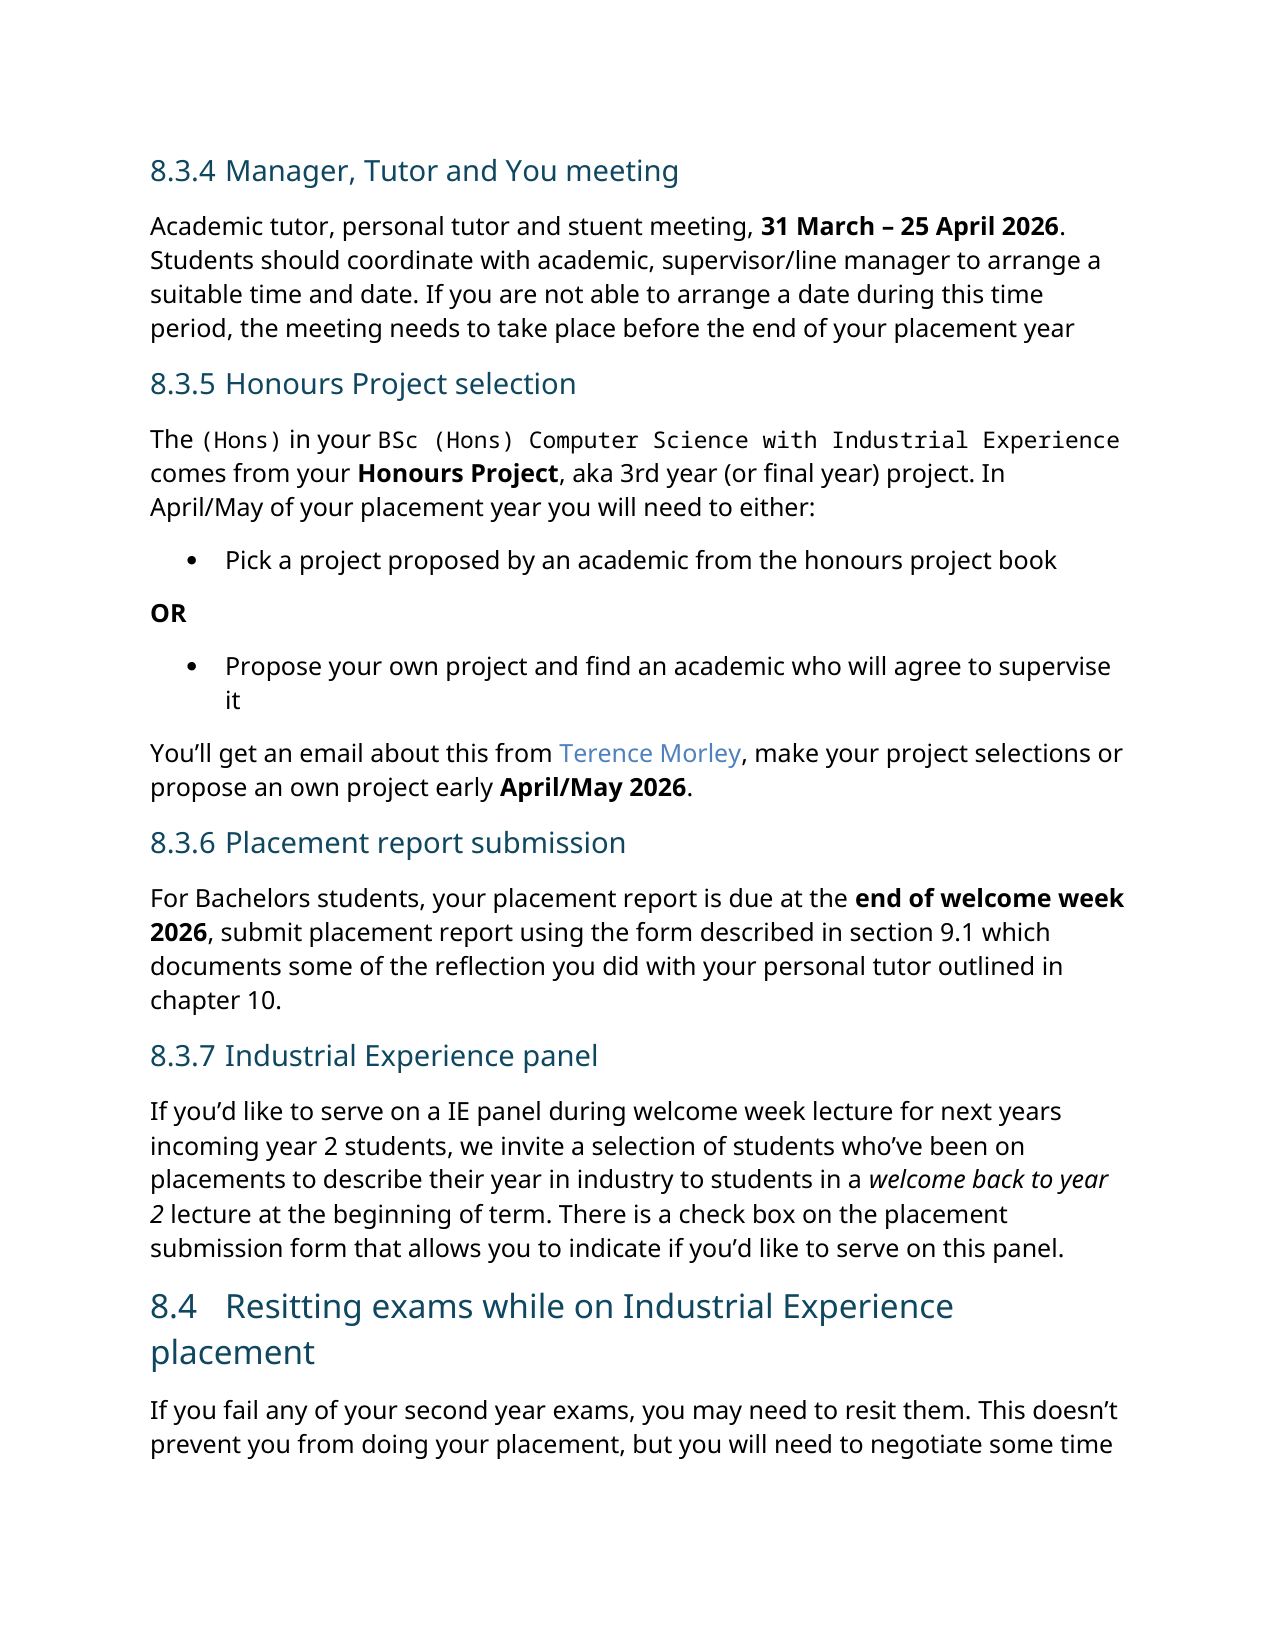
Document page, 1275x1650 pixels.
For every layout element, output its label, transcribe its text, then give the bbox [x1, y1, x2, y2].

subtitle 8.3.5 Honours Project selection [150, 363, 1125, 403]
subtitle 8.3.6 Placement report submission [150, 822, 1125, 862]
subtitle 8.3.7 Industrial Experience panel [150, 1036, 1125, 1075]
text OR [150, 596, 1125, 630]
text You’ll get an email about this from Terence Morley, make your project selections or propose an own project early April/May 2026. [150, 735, 1125, 803]
text For Bachelors students, your placement report is due at the end of welcome week 2026, submit placement report using the form described in section 9.1 which documents some of the reflection you did with your personal tutor outlined in chapter 10. [150, 881, 1125, 1017]
subtitle 8.3.4 Manager, Tutor and You meeting [150, 150, 1125, 190]
list Pick a project proposed by an academic from the honours project book [187, 543, 1125, 577]
subtitle 8.4 Resitting exams while on Industrial Experience placement [150, 1283, 1125, 1374]
text If you’d like to serve on a IE panel during welcome week lecture for next years incoming year 2 students, we invite a selection of students who’ve been on placements to describe their year in industry to students in a welcome back to year 2 lecture at the beginning of term. There is a check box on the placement submission form that allows you to indicate if you’d like to serve on this panel. [150, 1094, 1125, 1264]
text Academic tutor, personal tutor and stuent meeting, 31 March – 25 April 2026. Students should coordinate with academic, supervisor/line manager to arrange a suitable time and date. If you are not able to arrange a date during this time period, the meeting needs to take place before the end of your placement year [150, 208, 1125, 345]
text The (Hons) in your BSc (Hons) Computer Science with Industrial Experience comes from your Honours Project, aka 3rd year (or final year) project. In April/May of your placement year you will need to either: [150, 422, 1125, 524]
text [150, 1393, 1125, 1461]
list Propose your own project and find an academic who will agree to supervise it [187, 648, 1125, 717]
